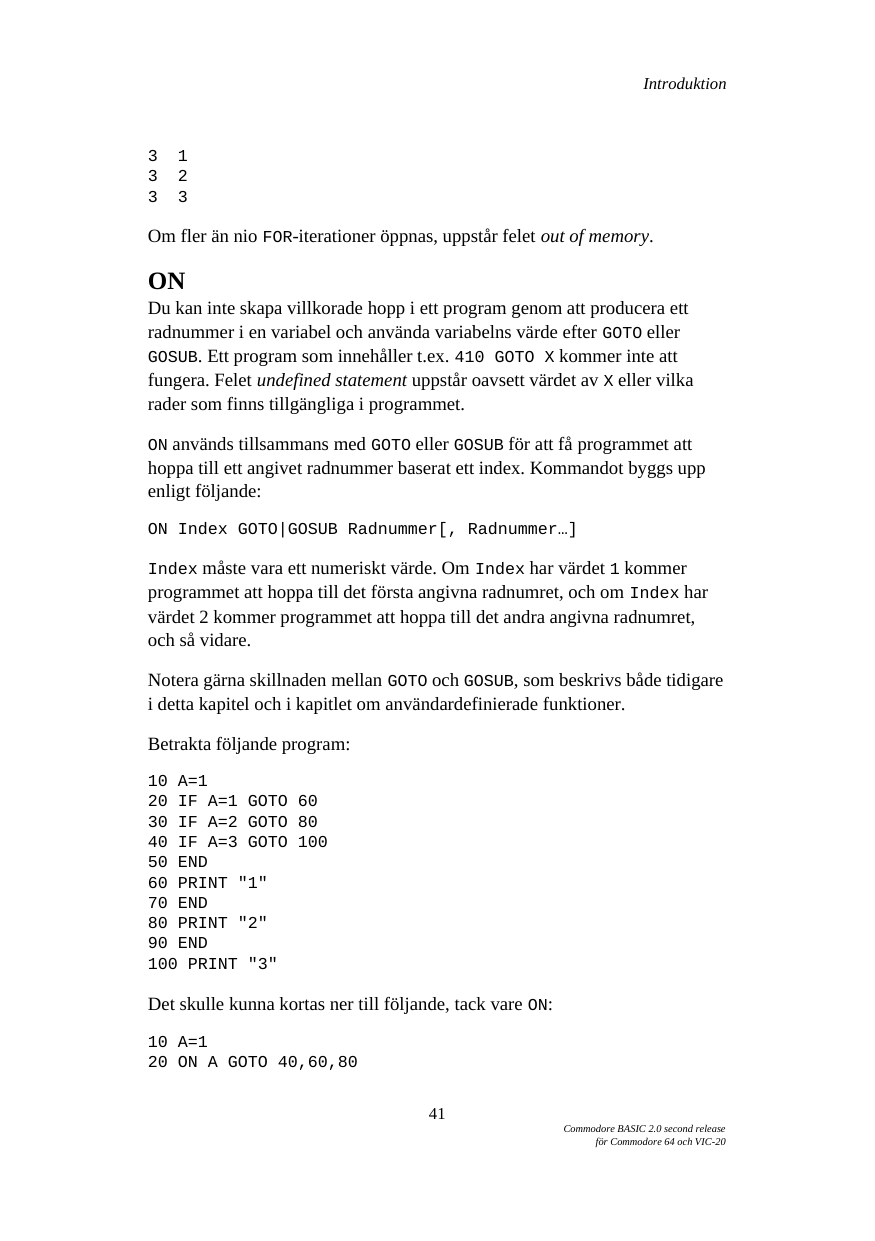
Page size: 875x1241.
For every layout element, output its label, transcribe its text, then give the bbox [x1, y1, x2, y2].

text Om fler än nio FOR-iterationer öppnas, uppstår felet out of memory. [148, 225, 726, 248]
text Du kan inte skapa villkorade hopp i ett program genom att producera ett radnummer i en variabel och använda variabelns värde efter GOTO eller GOSUB. Ett program som innehåller t.ex. 410 GOTO X kommer inte att fungera. Felet undefined statement uppstår oavsett värdet av X eller vilka rader som finns tillgängliga i programmet. [148, 297, 726, 414]
text Betrakta följande program: [148, 733, 726, 754]
text 10 A=1 20 IF A=1 GOTO 60 30 IF A=2 GOTO 80 40 IF A=3 GOTO 100 50 END 60 PRINT "1" 70 END 80 PRINT "2" 90 END 100 PRINT "3" [148, 773, 726, 974]
text ON Index GOTO|GOSUB Radnummer[, Radnummer…] [148, 520, 726, 539]
text Notera gärna skillnaden mellan GOTO och GOSUB, som beskrivs både tidigare i detta kapitel och i kapitlet om användardefinierade funktioner. [148, 669, 726, 714]
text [148, 1033, 726, 1072]
subtitle ON [148, 266, 726, 295]
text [148, 148, 726, 207]
text Index måste vara ett numeriskt värde. Om Index har värdet 1 kommer programmet att hoppa till det första angivna radnumret, och om Index har värdet 2 kommer programmet att hoppa till det andra angivna radnumret, och så vidare. [148, 557, 726, 650]
text ON används tillsammans med GOTO eller GOSUB för att få programmet att hoppa till ett angivet radnummer baserat ett index. Kommandot byggs upp enligt följande: [148, 433, 726, 502]
text Det skulle kunna kortas ner till följande, tack vare ON: [148, 992, 726, 1015]
